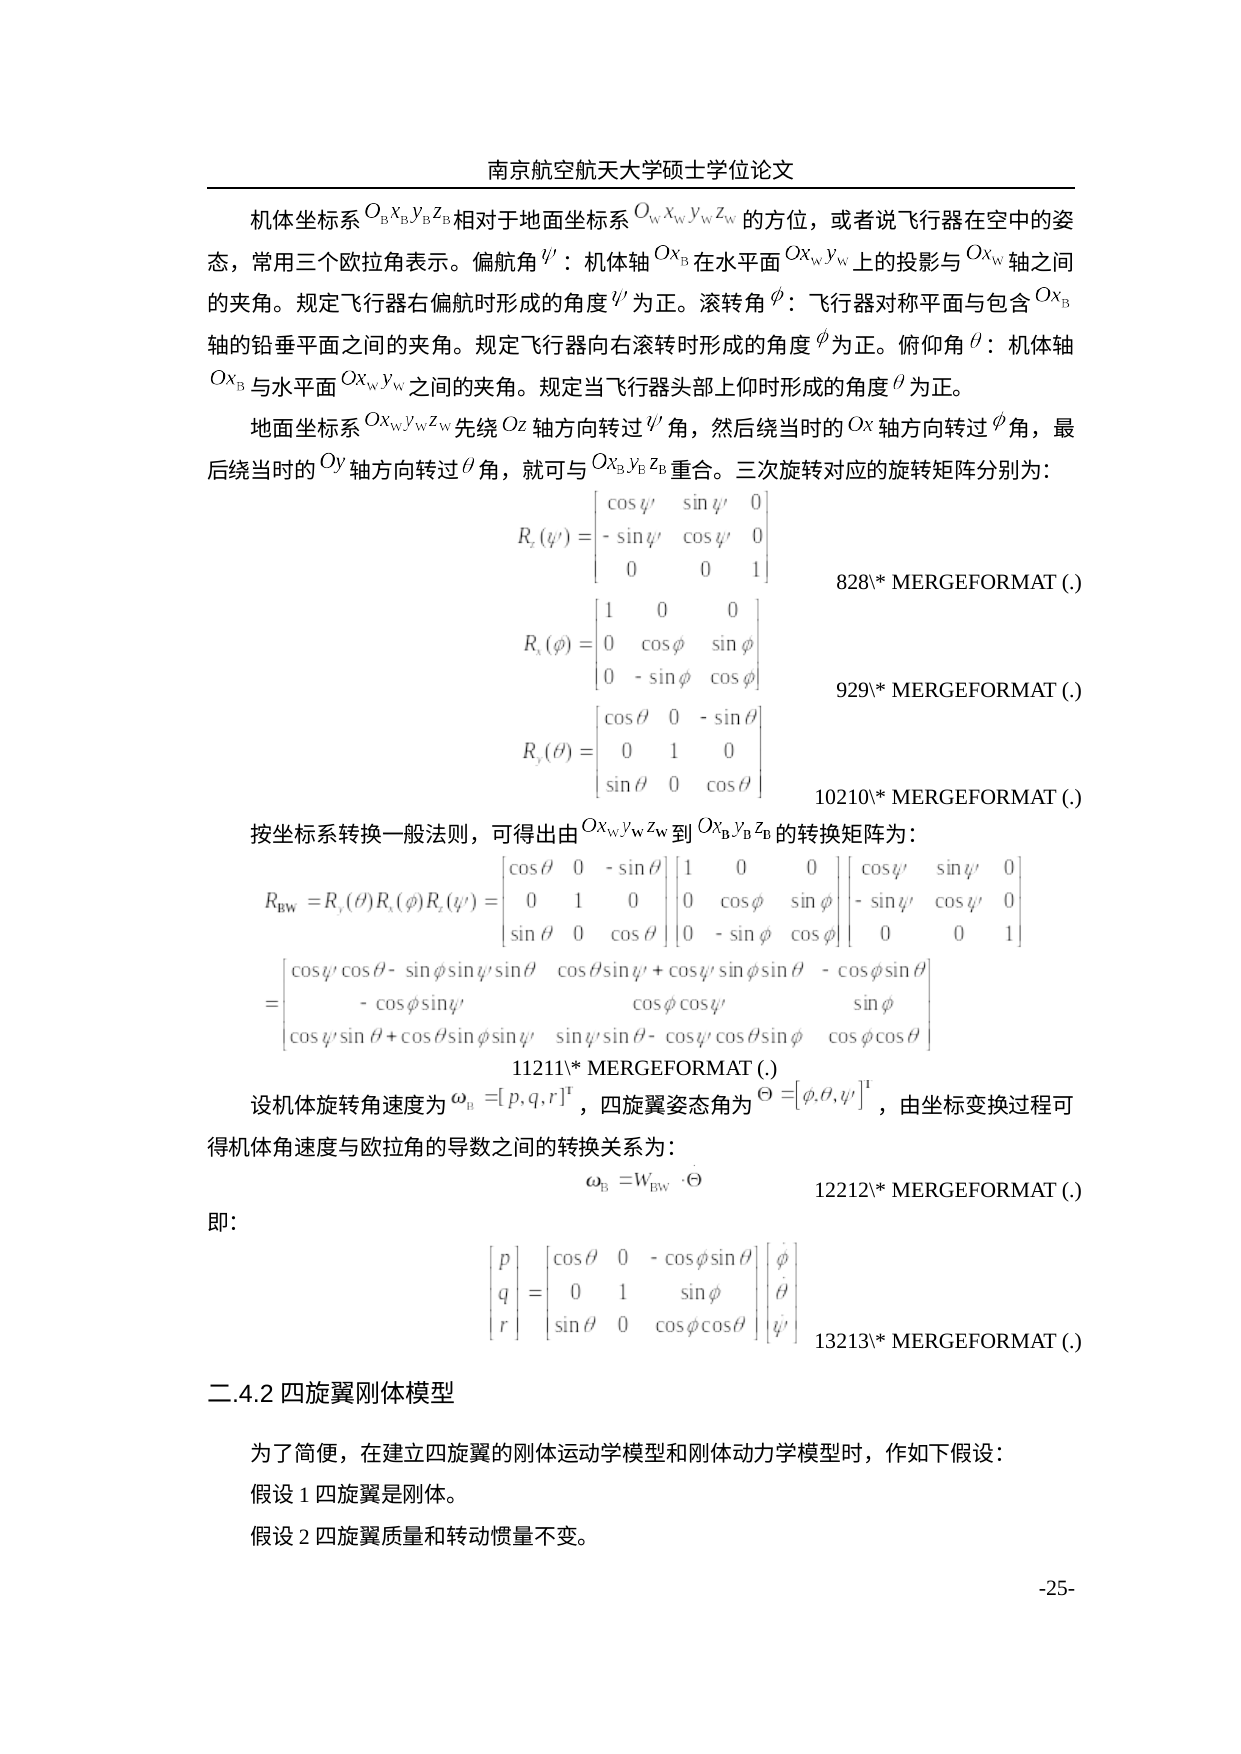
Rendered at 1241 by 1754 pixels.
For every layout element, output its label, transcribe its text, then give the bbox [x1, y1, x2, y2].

text 地面坐标系先绕轴方向转过角，然后绕当时的轴方向转过角，最后绕当时的轴方向转过角，就可与重合。三次旋转对应的旋转矩阵分别为： [207, 403, 1075, 487]
text 机体坐标系相对于地面坐标系的方位，或者说飞行器在空中的姿态，常用三个欧拉角表示。偏航角：机体轴在水平面上的投影与轴之间的夹角。规定飞行器右偏航时形成的角度为正。滚转角：飞行器对称平面与包含轴的铅垂平面之间的夹角。规定飞行器向右滚转时形成的角度为正。俯仰角：机体轴与水平面之间的夹角。规定当飞行器头部上仰时形成的角度为正。 [207, 195, 1075, 403]
text 设机体旋转角速度为，四旋翼姿态角为，由坐标变换过程可得机体角速度与欧拉角的导数之间的转换关系为： [207, 1080, 1075, 1164]
subtitle 四旋翼刚体模型 [207, 1369, 1075, 1411]
text 假设2 四旋翼质量和转动惯量不变。 [207, 1511, 1075, 1553]
text 假设1 四旋翼是刚体。 [207, 1469, 1075, 1511]
text 按坐标系转换一般法则，可得出由到的转换矩阵为： [207, 809, 1075, 851]
text 即： [207, 1205, 1075, 1237]
text 为了简便，在建立四旋翼的刚体运动学模型和刚体动力学模型时，作如下假设： [207, 1428, 1075, 1469]
